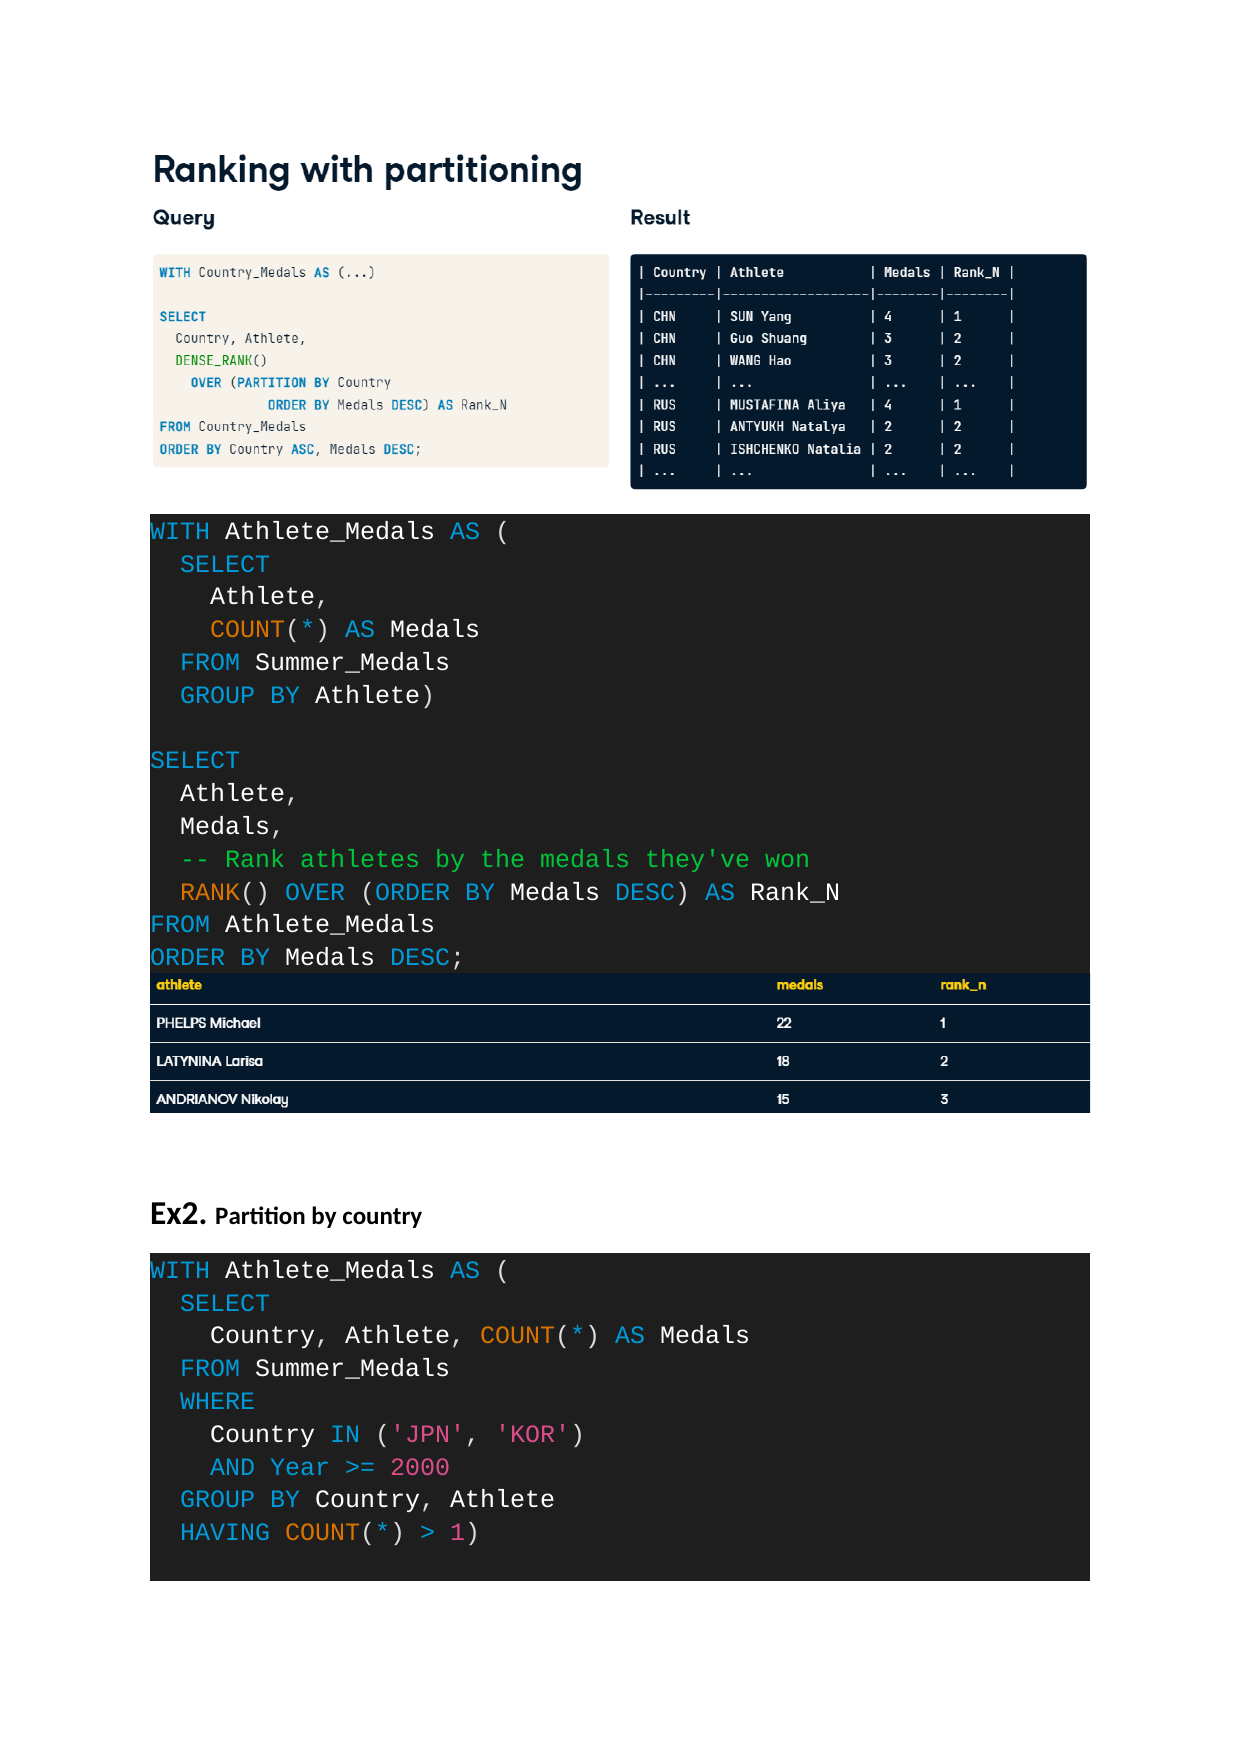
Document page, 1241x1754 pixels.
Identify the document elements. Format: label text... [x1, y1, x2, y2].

text -- Rank athletes by the medals they've won [150, 842, 1090, 875]
text HAVING COUNT(*) > 1) [150, 1515, 1090, 1548]
text SELECT [150, 1286, 1090, 1318]
text Ex2. Partition by country [150, 1192, 1090, 1233]
text FROM Summer_Medals [150, 645, 1090, 678]
text SELECT [150, 547, 1090, 579]
text Athlete, [150, 776, 1090, 809]
text Country, Athlete, COUNT(*) AS Medals [150, 1318, 1090, 1351]
text Country IN ('JPN', 'KOR') [150, 1417, 1090, 1450]
text WHERE [150, 1384, 1090, 1417]
text SELECT [150, 743, 1090, 776]
text AND Year >= 2000 [150, 1450, 1090, 1482]
text Athlete, [150, 579, 1090, 612]
text COUNT(*) AS Medals [150, 612, 1090, 645]
text WITH Athlete_Medals AS ( [150, 514, 1090, 547]
text GROUP BY Athlete) [150, 678, 1090, 711]
text GROUP BY Country, Athlete [150, 1482, 1090, 1515]
text FROM Summer_Medals [150, 1351, 1090, 1384]
picture [150, 973, 1091, 1113]
text Medals, [150, 809, 1090, 842]
text FROM Athlete_Medals [150, 908, 1090, 940]
text ORDER BY Medals DESC; [150, 940, 1090, 973]
picture [150, 150, 1091, 495]
text RANK() OVER (ORDER BY Medals DESC) AS Rank_N [150, 875, 1090, 908]
text WITH Athlete_Medals AS ( [150, 1253, 1090, 1286]
